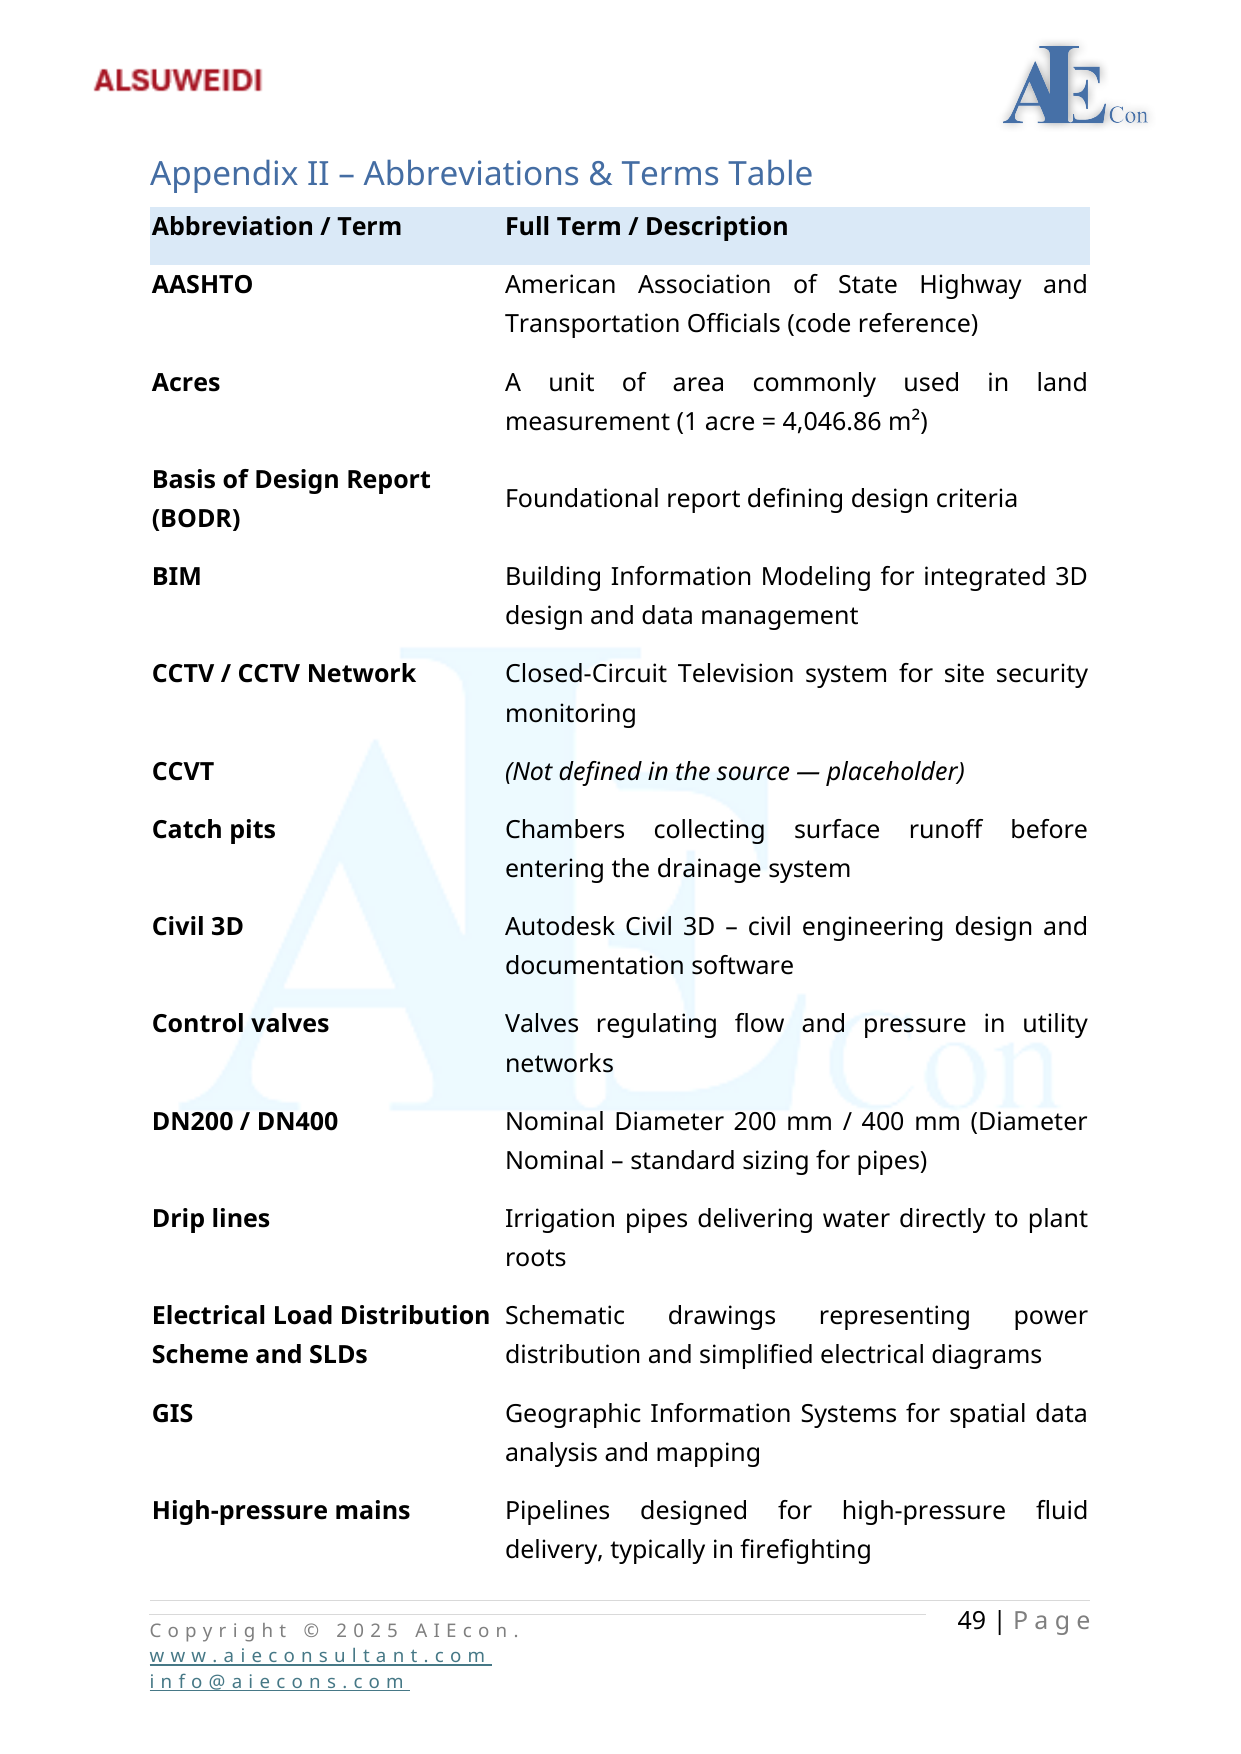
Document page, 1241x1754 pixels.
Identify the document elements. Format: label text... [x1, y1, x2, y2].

table_cell AASHTO [150, 265, 503, 363]
table_cell Drip lines [150, 1199, 503, 1296]
table_cell BIM [150, 557, 503, 654]
table_cell American Association of State Highway and Transportation Officials (code reference) [503, 265, 1090, 363]
picture [1000, 40, 1148, 128]
table_cell Nominal Diameter 200 mm / 400 mm (Diameter Nominal – standard sizing for pipes) [503, 1102, 1090, 1199]
subtitle Appendix II – Abbreviations & Terms Table [150, 150, 1090, 195]
table_cell Foundational report defining design criteria [503, 460, 1090, 557]
table_cell CCVT [150, 752, 503, 810]
table_cell Catch pits [150, 810, 503, 907]
table_cell High-pressure mains [150, 1491, 503, 1588]
table_cell Chambers collecting surface runoff before entering the drainage system [503, 810, 1090, 907]
table_cell Acres [150, 363, 503, 460]
table_cell Geographic Information Systems for spatial data analysis and mapping [503, 1394, 1090, 1491]
table_cell DN200 / DN400 [150, 1102, 503, 1199]
table_header Full Term / Description [503, 207, 1090, 265]
table_cell Schematic drawings representing power distribution and simplified electrical diagrams [503, 1296, 1090, 1394]
table_cell Basis of Design Report (BODR) [150, 460, 503, 557]
table_cell Pipelines designed for high-pressure fluid delivery, typically in firefighting [503, 1491, 1090, 1588]
table_cell Electrical Load Distribution Scheme and SLDs [150, 1296, 503, 1394]
table_cell Control valves [150, 1005, 503, 1102]
table_cell A unit of area commonly used in land measurement (1 acre = 4,046.86 m²) [503, 363, 1090, 460]
table_cell Building Information Modeling for integrated 3D design and data management [503, 557, 1090, 654]
table_cell Valves regulating flow and pressure in utility networks [503, 1005, 1090, 1102]
table_cell CCTV / CCTV Network [150, 655, 503, 752]
table_cell Autodesk Civil 3D – civil engineering design and documentation software [503, 907, 1090, 1004]
picture [89, 61, 268, 101]
table_cell Civil 3D [150, 907, 503, 1004]
table_cell GIS [150, 1394, 503, 1491]
table_header Abbreviation / Term [150, 207, 503, 265]
table_cell Irrigation pipes delivering water directly to plant roots [503, 1199, 1090, 1296]
table_cell Closed-Circuit Television system for site security monitoring [503, 655, 1090, 752]
table_cell (Not defined in the source — placeholder) [503, 752, 1090, 810]
